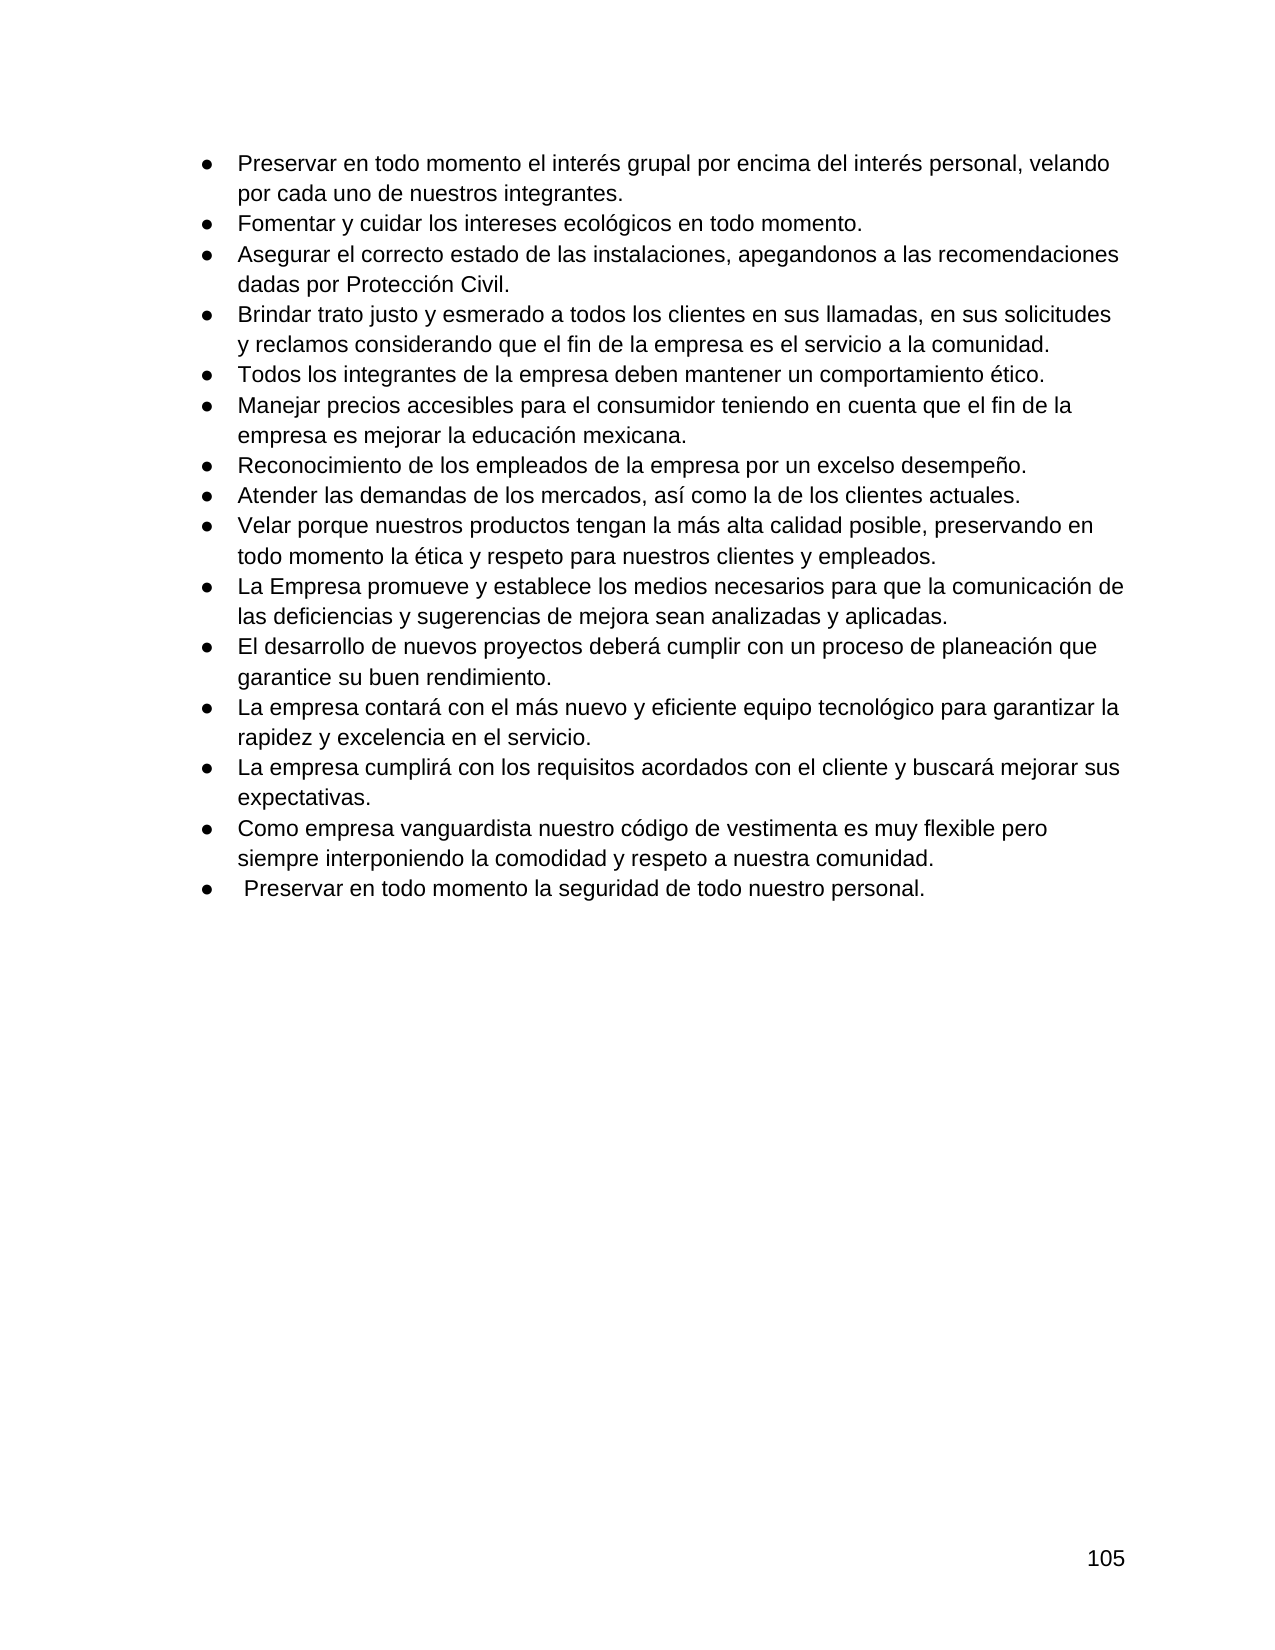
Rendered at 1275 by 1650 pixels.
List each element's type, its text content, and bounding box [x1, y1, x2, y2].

list Preservar en todo momento la seguridad de todo nuestro personal. [200, 875, 1125, 901]
list Todos los integrantes de la empresa deben mantener un comportamiento ético. [200, 361, 1125, 388]
list La empresa contará con el más nuevo y eficiente equipo tecnológico para garantizar la rapidez y excelencia en el servicio. [200, 694, 1125, 750]
list El desarrollo de nuevos proyectos deberá cumplir con un proceso de planeación que garantice su buen rendimiento. [200, 633, 1125, 690]
list La empresa cumplirá con los requisitos acordados con el cliente y buscará mejorar sus expectativas. [200, 754, 1125, 811]
list La Empresa promueve y establece los medios necesarios para que la comunicación de las deficiencias y sugerencias de mejora sean analizadas y aplicadas. [200, 573, 1125, 629]
list Atender las demandas de los mercados, así como la de los clientes actuales. [200, 482, 1125, 509]
list Como empresa vanguardista nuestro código de vestimenta es muy flexible pero siempre interponiendo la comodidad y respeto a nuestra comunidad. [200, 814, 1125, 871]
list Reconocimiento de los empleados de la empresa por un excelso desempeño. [200, 452, 1125, 478]
list Brindar trato justo y esmerado a todos los clientes en sus llamadas, en sus solicitudes y reclamos considerando que el fin de la empresa es el servicio a la comunidad. [200, 301, 1125, 358]
list Manejar precios accesibles para el consumidor teniendo en cuenta que el fin de la empresa es mejorar la educación mexicana. [200, 392, 1125, 448]
list Preservar en todo momento el interés grupal por encima del interés personal, velando por cada uno de nuestros integrantes. [200, 150, 1125, 207]
list Velar porque nuestros productos tengan la más alta calidad posible, preservando en todo momento la ética y respeto para nuestros clientes y empleados. [200, 512, 1125, 569]
list Fomentar y cuidar los intereses ecológicos en todo momento. [200, 210, 1125, 237]
list Asegurar el correcto estado de las instalaciones, apegandonos a las recomendaciones dadas por Protección Civil. [200, 241, 1125, 297]
